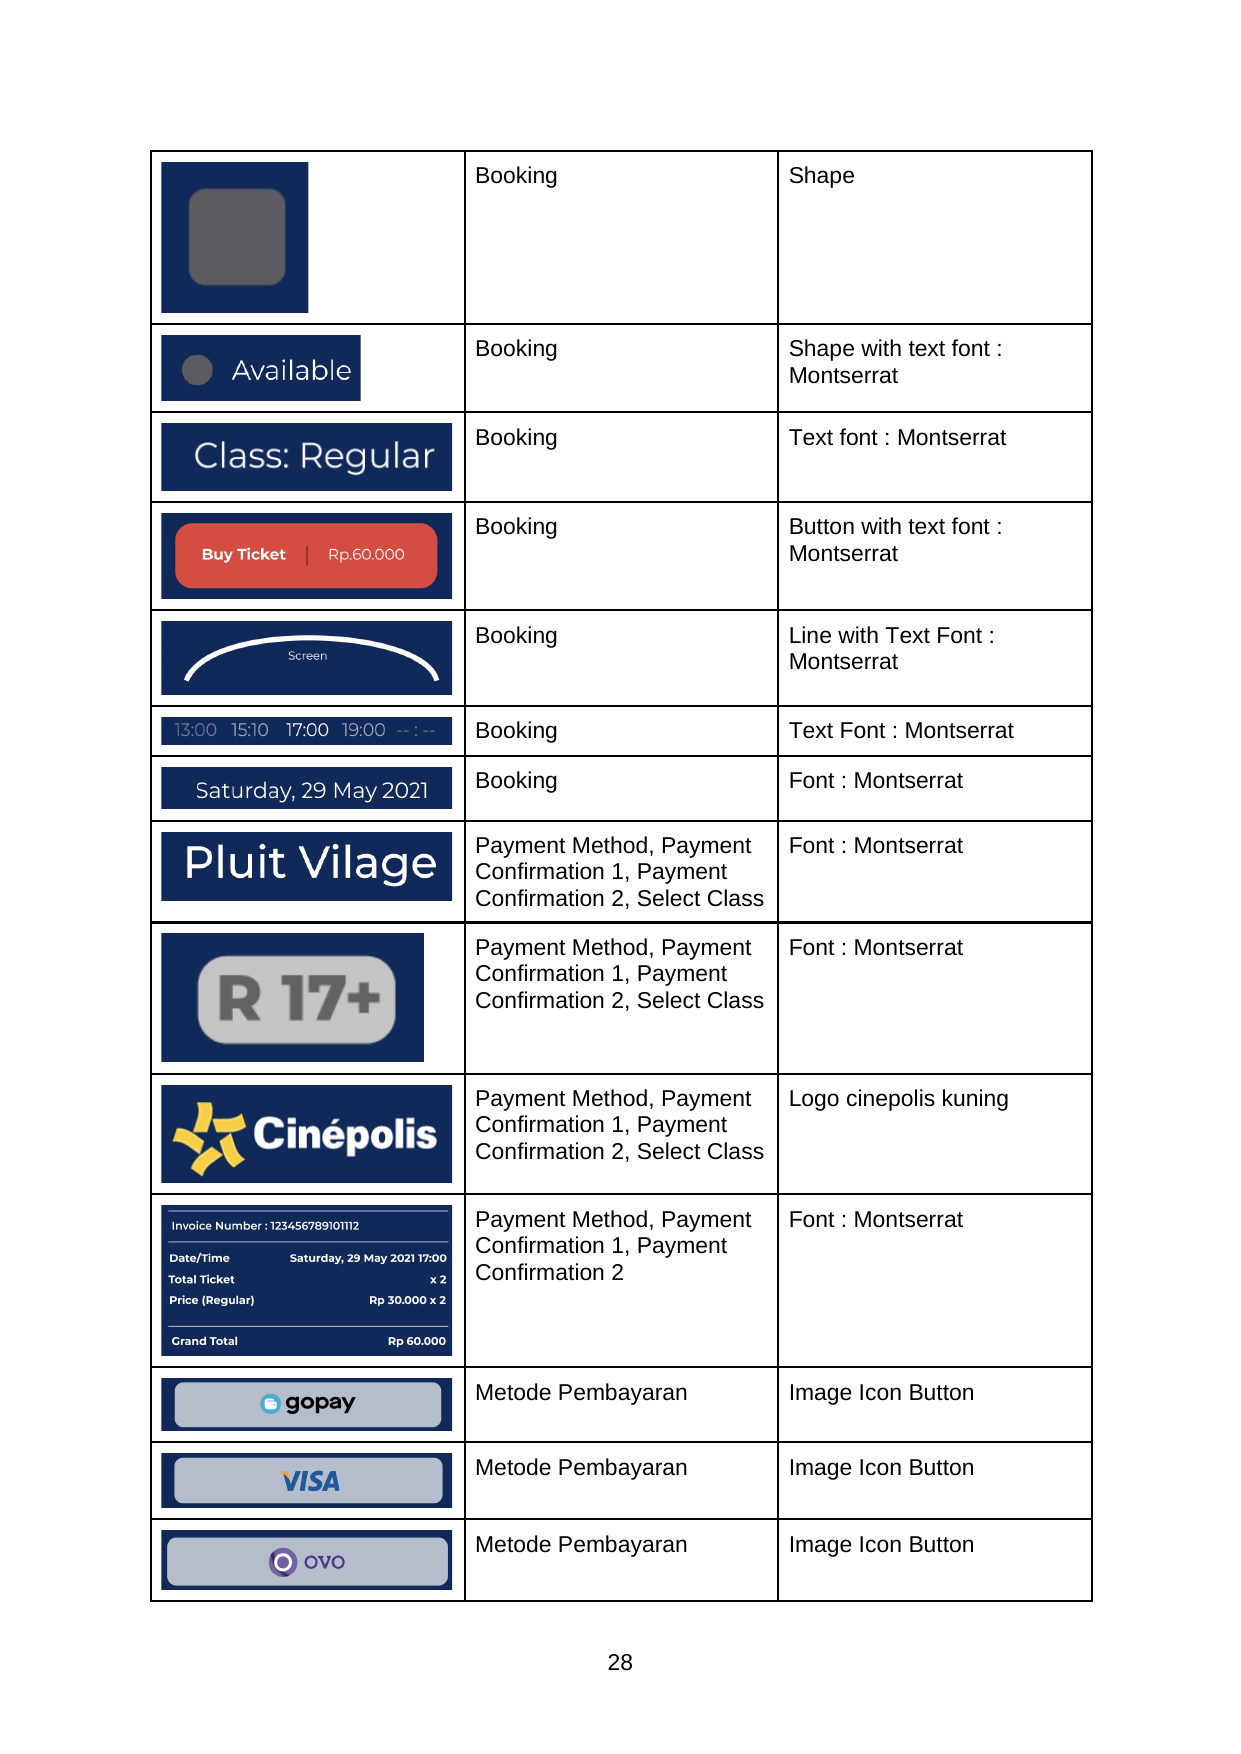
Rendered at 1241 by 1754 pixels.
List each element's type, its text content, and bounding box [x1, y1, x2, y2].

table_cell [152, 1520, 464, 1599]
table_cell Metode Pembayaran [466, 1368, 777, 1441]
table_cell [152, 707, 464, 755]
table_cell [152, 1443, 464, 1518]
table_cell Payment Method, Payment Confirmation 1, Payment Confirmation 2 [466, 1195, 777, 1366]
table_cell Booking [466, 611, 777, 705]
table_cell Button with text font : Montserrat [779, 503, 1091, 609]
table_cell Text Font : Montserrat [779, 707, 1091, 755]
table_cell [152, 325, 464, 411]
table_cell Metode Pembayaran [466, 1520, 777, 1599]
picture [161, 1085, 453, 1183]
table_cell Shape [779, 152, 1091, 323]
table_cell Booking [466, 152, 777, 323]
table_cell [152, 924, 464, 1072]
picture [161, 933, 424, 1062]
picture [161, 1530, 453, 1590]
table_cell Booking [466, 413, 777, 501]
table_cell [152, 152, 464, 323]
picture [161, 1378, 453, 1431]
table_cell Payment Method, Payment Confirmation 1, Payment Confirmation 2, Select Class [466, 1075, 777, 1193]
table_cell Booking [466, 325, 777, 411]
table_cell [152, 611, 464, 705]
table_cell Image Icon Button [779, 1520, 1091, 1599]
table_cell Payment Method, Payment Confirmation 1, Payment Confirmation 2, Select Class [466, 924, 777, 1072]
table_cell Payment Method, Payment Confirmation 1, Payment Confirmation 2, Select Class [466, 822, 777, 921]
table_cell Line with Text Font : Montserrat [779, 611, 1091, 705]
picture [161, 513, 453, 599]
picture [161, 1205, 453, 1356]
table_cell Metode Pembayaran [466, 1443, 777, 1518]
table_cell Shape with text font : Montserrat [779, 325, 1091, 411]
table_cell Logo cinepolis kuning [779, 1075, 1091, 1193]
picture [161, 162, 309, 313]
picture [161, 1453, 453, 1508]
table_cell Image Icon Button [779, 1443, 1091, 1518]
table_cell [152, 503, 464, 609]
picture [161, 335, 361, 401]
table_cell Booking [466, 707, 777, 755]
table_cell [152, 1368, 464, 1441]
table_cell [152, 1195, 464, 1366]
table_cell [152, 413, 464, 501]
table_cell [152, 822, 464, 921]
picture [161, 717, 453, 745]
picture [161, 767, 453, 809]
picture [161, 832, 453, 901]
table_cell Font : Montserrat [779, 822, 1091, 921]
table_cell Font : Montserrat [779, 924, 1091, 1072]
table_cell Image Icon Button [779, 1368, 1091, 1441]
table_cell Font : Montserrat [779, 1195, 1091, 1366]
table_cell Booking [466, 503, 777, 609]
picture [161, 423, 453, 491]
table_cell Booking [466, 757, 777, 819]
table_cell Font : Montserrat [779, 757, 1091, 819]
table_cell Text font : Montserrat [779, 413, 1091, 501]
table_cell [152, 757, 464, 819]
table_cell [152, 1075, 464, 1193]
picture [161, 621, 453, 695]
